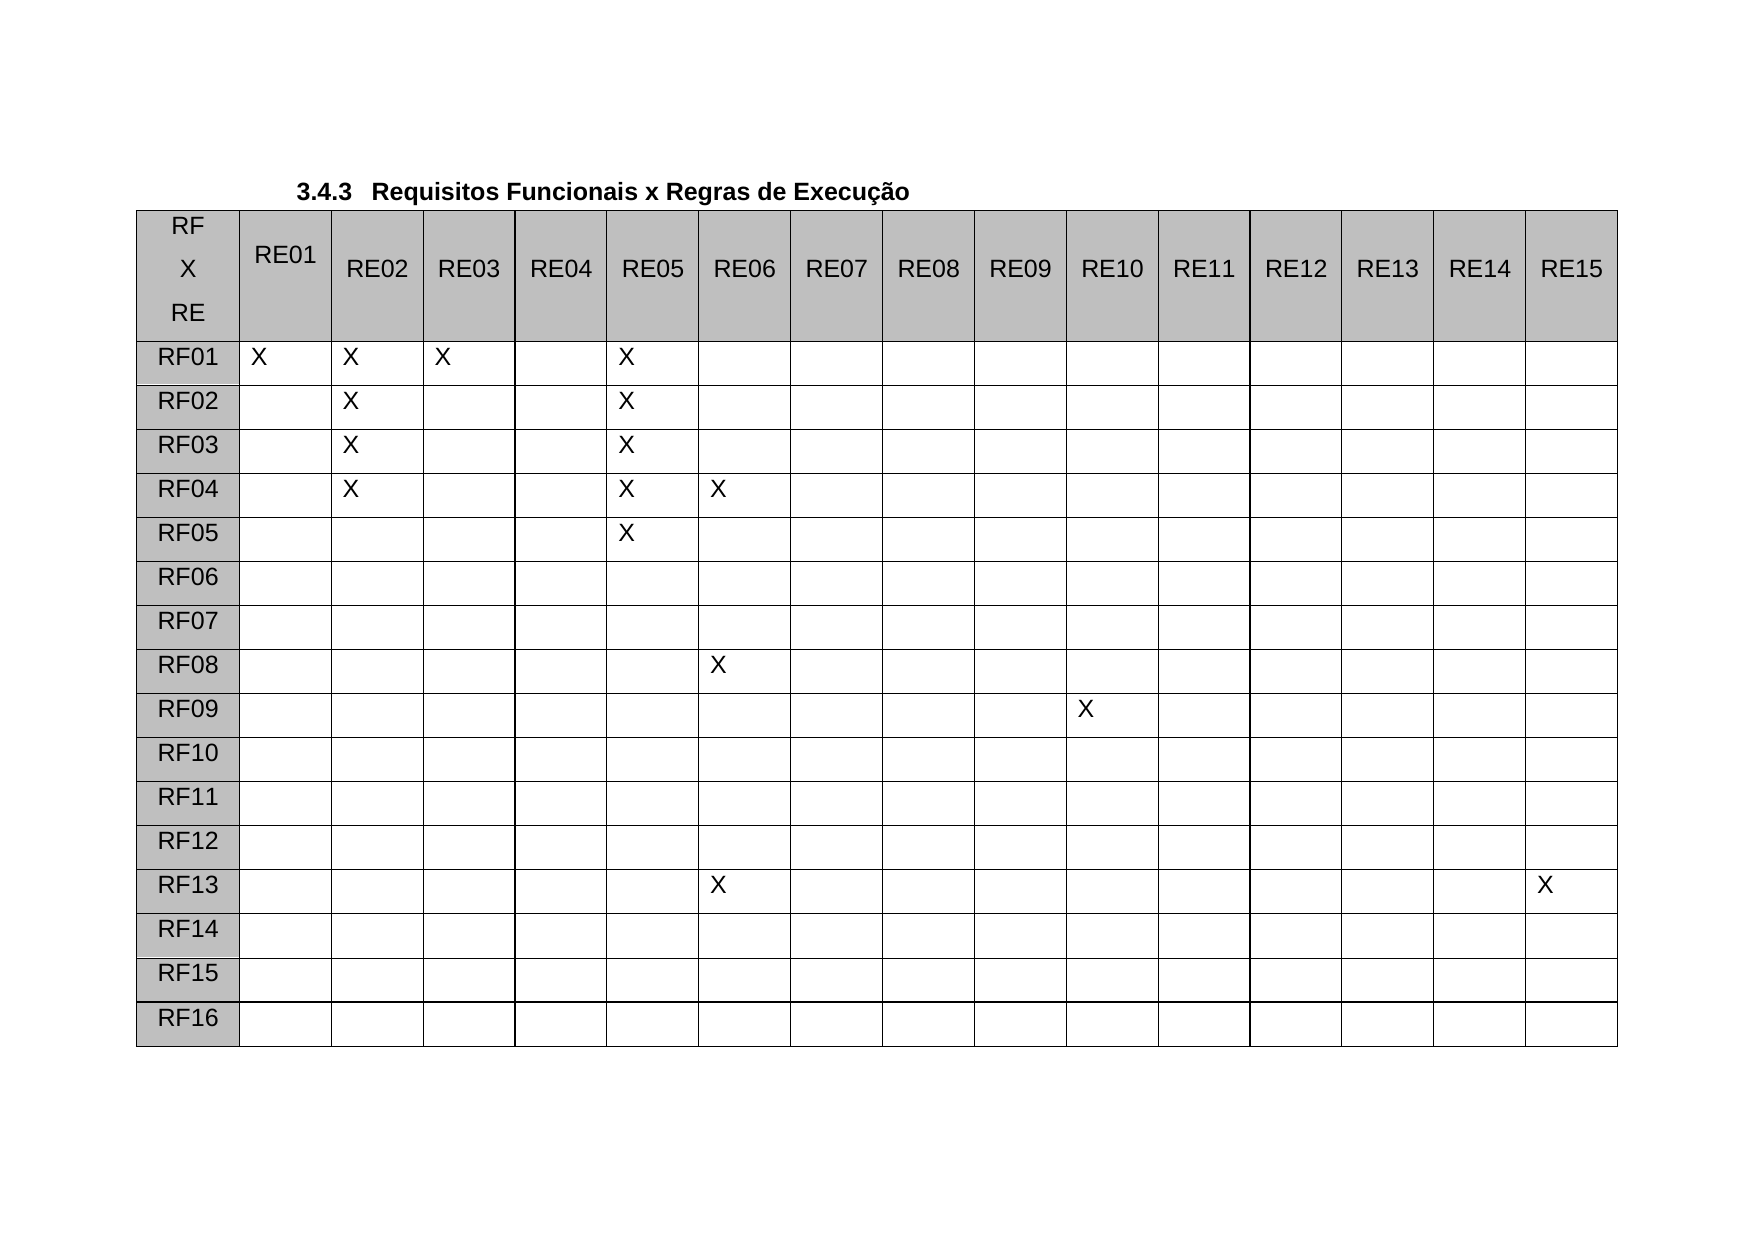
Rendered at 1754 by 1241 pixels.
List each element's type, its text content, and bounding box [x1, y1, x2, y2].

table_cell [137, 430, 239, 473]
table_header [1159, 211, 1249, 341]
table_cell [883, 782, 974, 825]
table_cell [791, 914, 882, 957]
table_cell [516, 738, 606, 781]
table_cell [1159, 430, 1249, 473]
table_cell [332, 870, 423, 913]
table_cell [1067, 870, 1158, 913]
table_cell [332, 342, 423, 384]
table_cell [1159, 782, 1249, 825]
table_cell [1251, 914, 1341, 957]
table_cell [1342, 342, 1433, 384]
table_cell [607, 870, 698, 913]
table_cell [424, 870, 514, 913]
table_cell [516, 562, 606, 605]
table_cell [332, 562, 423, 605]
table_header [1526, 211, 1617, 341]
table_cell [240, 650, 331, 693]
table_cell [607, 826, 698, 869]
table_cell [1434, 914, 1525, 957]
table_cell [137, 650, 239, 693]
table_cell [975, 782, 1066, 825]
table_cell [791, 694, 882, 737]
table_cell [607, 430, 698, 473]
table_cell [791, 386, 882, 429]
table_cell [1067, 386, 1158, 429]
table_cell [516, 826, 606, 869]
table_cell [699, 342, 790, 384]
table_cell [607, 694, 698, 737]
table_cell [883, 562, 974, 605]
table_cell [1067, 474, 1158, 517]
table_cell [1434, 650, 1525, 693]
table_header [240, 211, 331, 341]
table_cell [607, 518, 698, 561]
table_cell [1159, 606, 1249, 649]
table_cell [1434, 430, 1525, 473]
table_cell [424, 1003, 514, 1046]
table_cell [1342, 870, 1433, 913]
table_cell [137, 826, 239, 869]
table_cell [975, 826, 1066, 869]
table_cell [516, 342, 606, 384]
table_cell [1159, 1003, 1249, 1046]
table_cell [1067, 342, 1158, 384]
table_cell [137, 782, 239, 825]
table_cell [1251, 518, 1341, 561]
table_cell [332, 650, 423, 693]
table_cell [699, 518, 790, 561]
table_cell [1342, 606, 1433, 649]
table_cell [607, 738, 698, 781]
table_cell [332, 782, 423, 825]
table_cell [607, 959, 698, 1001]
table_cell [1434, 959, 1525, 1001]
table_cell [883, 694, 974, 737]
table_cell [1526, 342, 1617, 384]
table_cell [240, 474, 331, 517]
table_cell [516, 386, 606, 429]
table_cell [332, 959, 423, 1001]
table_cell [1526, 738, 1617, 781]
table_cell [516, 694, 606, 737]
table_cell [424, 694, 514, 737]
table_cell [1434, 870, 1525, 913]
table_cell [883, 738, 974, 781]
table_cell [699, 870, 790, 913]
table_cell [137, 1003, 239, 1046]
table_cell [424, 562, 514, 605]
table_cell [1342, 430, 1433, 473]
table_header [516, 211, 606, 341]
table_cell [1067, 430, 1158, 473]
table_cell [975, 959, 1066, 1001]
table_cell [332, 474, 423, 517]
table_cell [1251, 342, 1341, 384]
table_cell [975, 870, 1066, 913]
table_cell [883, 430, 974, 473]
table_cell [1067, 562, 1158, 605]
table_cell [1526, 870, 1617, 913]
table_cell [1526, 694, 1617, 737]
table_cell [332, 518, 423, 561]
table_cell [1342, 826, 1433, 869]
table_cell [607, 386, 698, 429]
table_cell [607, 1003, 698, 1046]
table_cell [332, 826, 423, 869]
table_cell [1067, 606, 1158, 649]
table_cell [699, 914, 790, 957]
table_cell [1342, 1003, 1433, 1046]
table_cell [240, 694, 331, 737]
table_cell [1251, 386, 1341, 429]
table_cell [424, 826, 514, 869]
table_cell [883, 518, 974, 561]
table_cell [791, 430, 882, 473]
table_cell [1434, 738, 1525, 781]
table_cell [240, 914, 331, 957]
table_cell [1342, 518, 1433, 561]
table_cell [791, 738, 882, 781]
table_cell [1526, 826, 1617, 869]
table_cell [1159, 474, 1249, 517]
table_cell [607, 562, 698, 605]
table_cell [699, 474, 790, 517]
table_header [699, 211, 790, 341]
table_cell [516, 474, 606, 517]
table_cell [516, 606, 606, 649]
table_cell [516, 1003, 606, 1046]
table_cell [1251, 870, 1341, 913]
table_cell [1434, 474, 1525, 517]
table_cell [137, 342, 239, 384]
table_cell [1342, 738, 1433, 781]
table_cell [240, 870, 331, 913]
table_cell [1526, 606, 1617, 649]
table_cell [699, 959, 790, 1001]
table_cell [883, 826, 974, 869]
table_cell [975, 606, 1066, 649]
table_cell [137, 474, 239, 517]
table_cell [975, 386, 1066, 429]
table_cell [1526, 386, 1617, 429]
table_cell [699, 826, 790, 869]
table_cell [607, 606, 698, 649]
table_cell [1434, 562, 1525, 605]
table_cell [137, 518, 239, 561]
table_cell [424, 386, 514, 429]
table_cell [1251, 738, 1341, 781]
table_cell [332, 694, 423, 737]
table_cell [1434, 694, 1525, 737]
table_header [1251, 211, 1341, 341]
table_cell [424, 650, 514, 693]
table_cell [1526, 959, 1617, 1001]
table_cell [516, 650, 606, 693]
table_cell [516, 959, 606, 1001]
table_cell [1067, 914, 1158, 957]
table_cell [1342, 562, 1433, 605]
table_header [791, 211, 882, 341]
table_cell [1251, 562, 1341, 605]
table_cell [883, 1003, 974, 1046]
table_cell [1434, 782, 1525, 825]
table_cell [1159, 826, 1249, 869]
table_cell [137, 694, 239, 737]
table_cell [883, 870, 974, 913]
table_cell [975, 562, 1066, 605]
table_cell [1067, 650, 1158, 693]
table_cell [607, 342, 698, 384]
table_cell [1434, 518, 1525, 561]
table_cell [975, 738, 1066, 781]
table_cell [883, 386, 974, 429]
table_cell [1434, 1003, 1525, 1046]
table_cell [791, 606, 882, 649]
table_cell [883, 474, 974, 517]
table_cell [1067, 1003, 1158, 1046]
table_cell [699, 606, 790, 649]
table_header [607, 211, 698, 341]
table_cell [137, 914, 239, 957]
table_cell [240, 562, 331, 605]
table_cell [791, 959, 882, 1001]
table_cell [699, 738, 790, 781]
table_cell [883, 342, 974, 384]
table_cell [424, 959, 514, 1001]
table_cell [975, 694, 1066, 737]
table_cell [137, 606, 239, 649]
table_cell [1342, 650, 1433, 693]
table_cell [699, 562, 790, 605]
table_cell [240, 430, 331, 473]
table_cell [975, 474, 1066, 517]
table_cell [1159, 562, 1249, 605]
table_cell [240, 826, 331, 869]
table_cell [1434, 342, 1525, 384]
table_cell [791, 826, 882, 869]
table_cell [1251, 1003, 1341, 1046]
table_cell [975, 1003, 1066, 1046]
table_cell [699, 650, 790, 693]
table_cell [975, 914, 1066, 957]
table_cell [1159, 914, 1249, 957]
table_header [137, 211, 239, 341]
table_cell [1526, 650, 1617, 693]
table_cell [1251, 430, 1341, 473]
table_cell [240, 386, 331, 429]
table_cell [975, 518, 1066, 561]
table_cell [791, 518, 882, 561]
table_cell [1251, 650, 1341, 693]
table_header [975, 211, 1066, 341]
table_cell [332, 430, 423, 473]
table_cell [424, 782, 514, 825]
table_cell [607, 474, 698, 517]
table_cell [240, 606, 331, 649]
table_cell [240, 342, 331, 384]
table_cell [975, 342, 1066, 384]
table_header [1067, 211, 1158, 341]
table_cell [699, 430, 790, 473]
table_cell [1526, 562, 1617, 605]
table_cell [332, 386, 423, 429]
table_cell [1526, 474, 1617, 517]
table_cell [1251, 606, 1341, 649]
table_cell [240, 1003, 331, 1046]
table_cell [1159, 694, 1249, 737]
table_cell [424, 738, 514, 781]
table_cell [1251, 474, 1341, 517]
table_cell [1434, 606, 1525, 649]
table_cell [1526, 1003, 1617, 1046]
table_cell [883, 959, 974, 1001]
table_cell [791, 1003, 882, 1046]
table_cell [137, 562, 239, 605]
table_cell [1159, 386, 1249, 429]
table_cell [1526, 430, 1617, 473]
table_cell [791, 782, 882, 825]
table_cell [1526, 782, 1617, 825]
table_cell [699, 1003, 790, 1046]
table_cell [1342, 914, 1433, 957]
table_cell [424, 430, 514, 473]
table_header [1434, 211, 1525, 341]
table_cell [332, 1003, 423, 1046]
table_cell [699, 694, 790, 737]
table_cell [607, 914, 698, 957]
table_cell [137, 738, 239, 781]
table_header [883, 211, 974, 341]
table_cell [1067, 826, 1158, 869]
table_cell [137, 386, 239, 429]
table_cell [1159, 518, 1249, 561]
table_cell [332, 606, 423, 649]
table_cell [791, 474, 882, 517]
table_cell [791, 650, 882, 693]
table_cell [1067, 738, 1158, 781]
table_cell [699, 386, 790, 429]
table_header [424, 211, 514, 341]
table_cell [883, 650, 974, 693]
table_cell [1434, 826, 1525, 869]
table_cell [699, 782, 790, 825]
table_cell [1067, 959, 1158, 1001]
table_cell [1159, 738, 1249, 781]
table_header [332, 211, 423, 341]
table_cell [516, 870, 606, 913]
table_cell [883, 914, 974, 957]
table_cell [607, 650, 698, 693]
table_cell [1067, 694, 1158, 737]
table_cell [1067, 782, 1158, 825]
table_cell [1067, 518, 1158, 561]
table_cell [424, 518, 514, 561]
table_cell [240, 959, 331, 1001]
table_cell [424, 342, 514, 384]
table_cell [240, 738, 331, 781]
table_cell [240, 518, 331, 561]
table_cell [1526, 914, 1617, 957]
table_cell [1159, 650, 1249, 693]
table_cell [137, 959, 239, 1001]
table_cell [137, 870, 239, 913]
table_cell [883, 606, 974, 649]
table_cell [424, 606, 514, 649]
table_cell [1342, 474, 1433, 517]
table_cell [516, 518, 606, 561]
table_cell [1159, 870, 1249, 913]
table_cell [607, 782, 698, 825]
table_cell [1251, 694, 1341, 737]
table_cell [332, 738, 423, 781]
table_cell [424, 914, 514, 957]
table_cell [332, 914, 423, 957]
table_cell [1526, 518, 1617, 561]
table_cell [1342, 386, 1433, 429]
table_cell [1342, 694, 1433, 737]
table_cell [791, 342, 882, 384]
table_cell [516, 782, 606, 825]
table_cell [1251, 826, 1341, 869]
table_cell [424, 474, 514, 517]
subtitle Requisitos Funcionais x Regras de Execução [296, 177, 1606, 206]
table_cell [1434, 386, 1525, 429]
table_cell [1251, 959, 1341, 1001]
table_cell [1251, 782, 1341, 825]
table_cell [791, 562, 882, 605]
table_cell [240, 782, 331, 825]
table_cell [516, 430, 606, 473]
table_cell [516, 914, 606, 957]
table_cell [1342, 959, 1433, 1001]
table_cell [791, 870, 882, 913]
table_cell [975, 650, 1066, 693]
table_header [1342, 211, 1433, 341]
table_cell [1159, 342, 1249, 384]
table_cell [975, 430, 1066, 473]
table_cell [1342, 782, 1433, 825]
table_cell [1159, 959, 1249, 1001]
